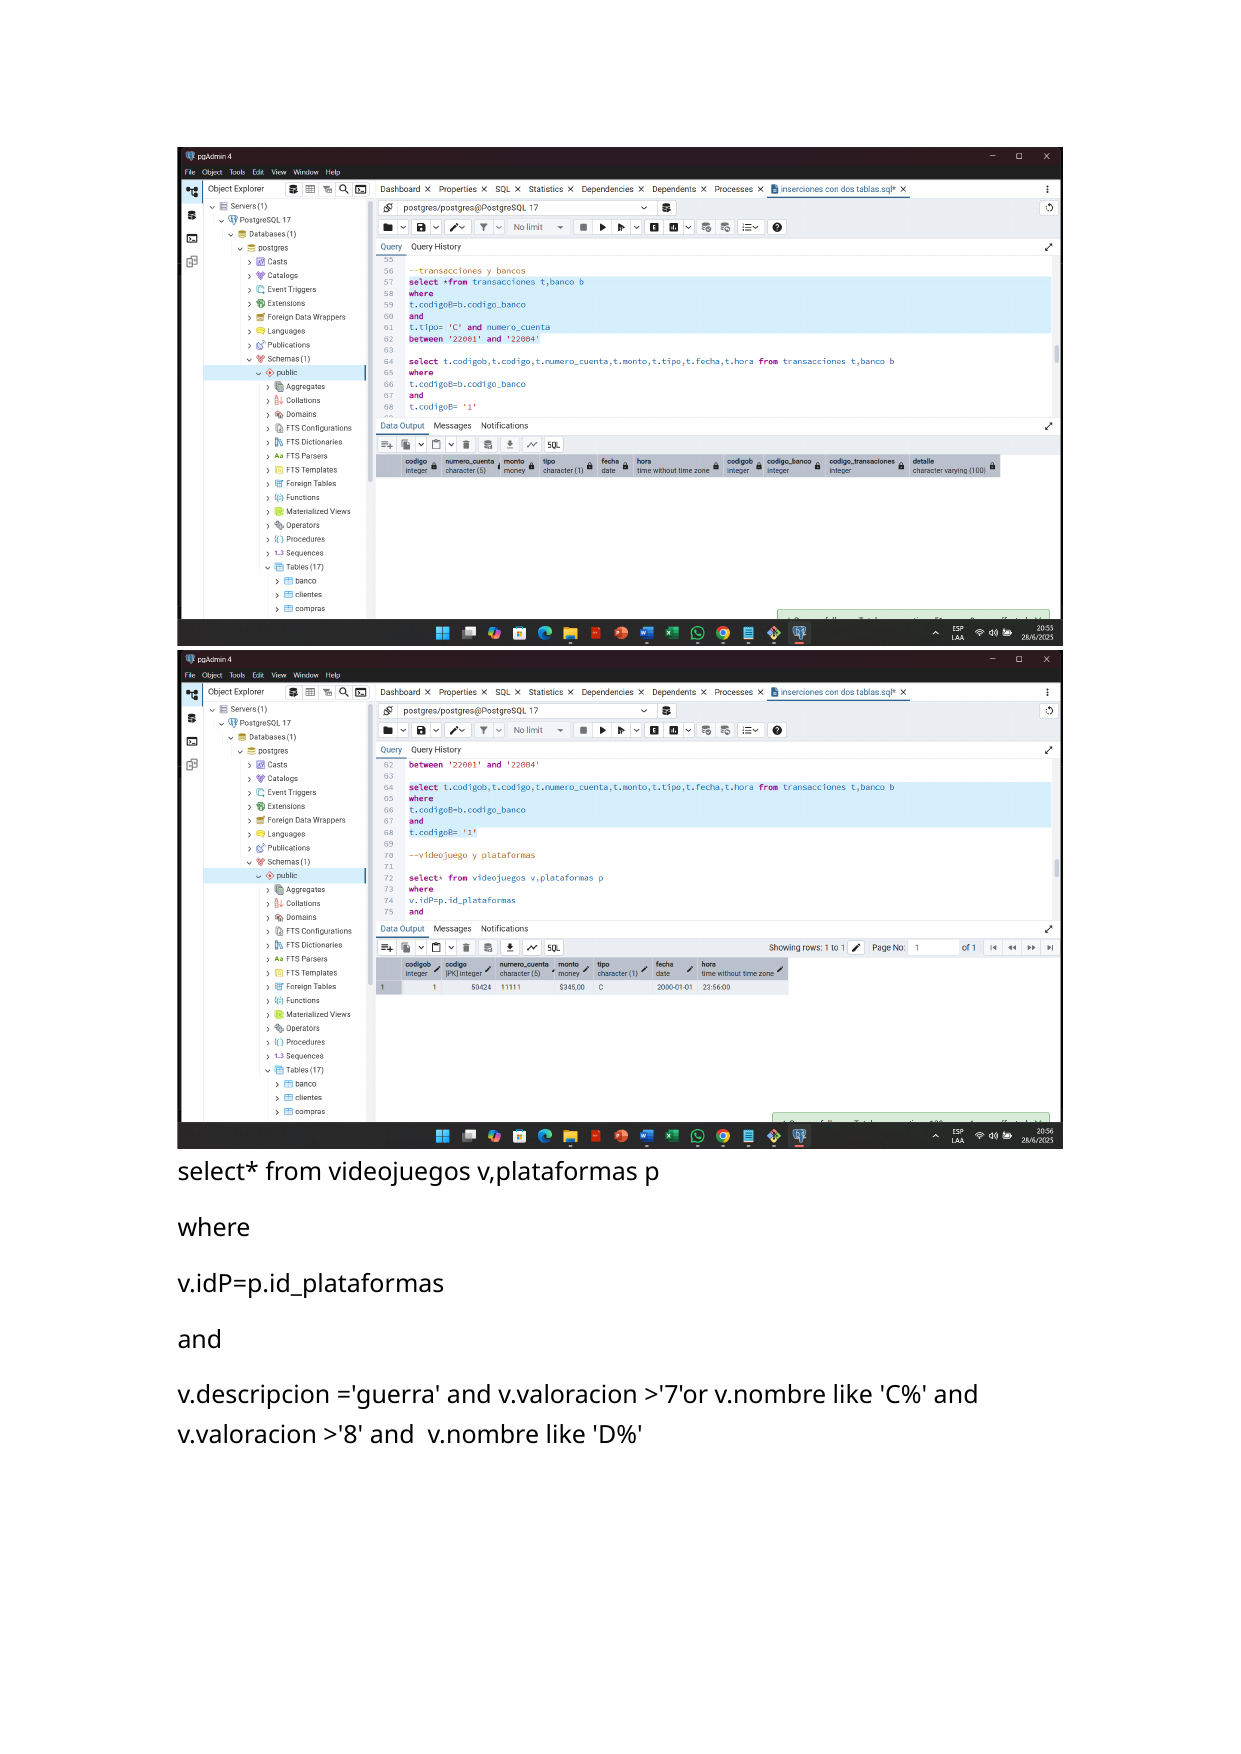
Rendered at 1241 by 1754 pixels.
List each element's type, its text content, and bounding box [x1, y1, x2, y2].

text where [177, 1210, 1063, 1244]
text v.idP=p.id_plataformas [177, 1266, 1063, 1299]
text v.descripcion ='guerra' and v.valoracion >'7'or v.nombre like 'C%' and v.valoracion >'8' and v.nombre like 'D%' [177, 1377, 1063, 1450]
text select* from videojuegos v,plataformas p [177, 1149, 1063, 1188]
picture [177, 650, 1063, 1149]
text and [177, 1321, 1063, 1355]
picture [177, 147, 1063, 646]
